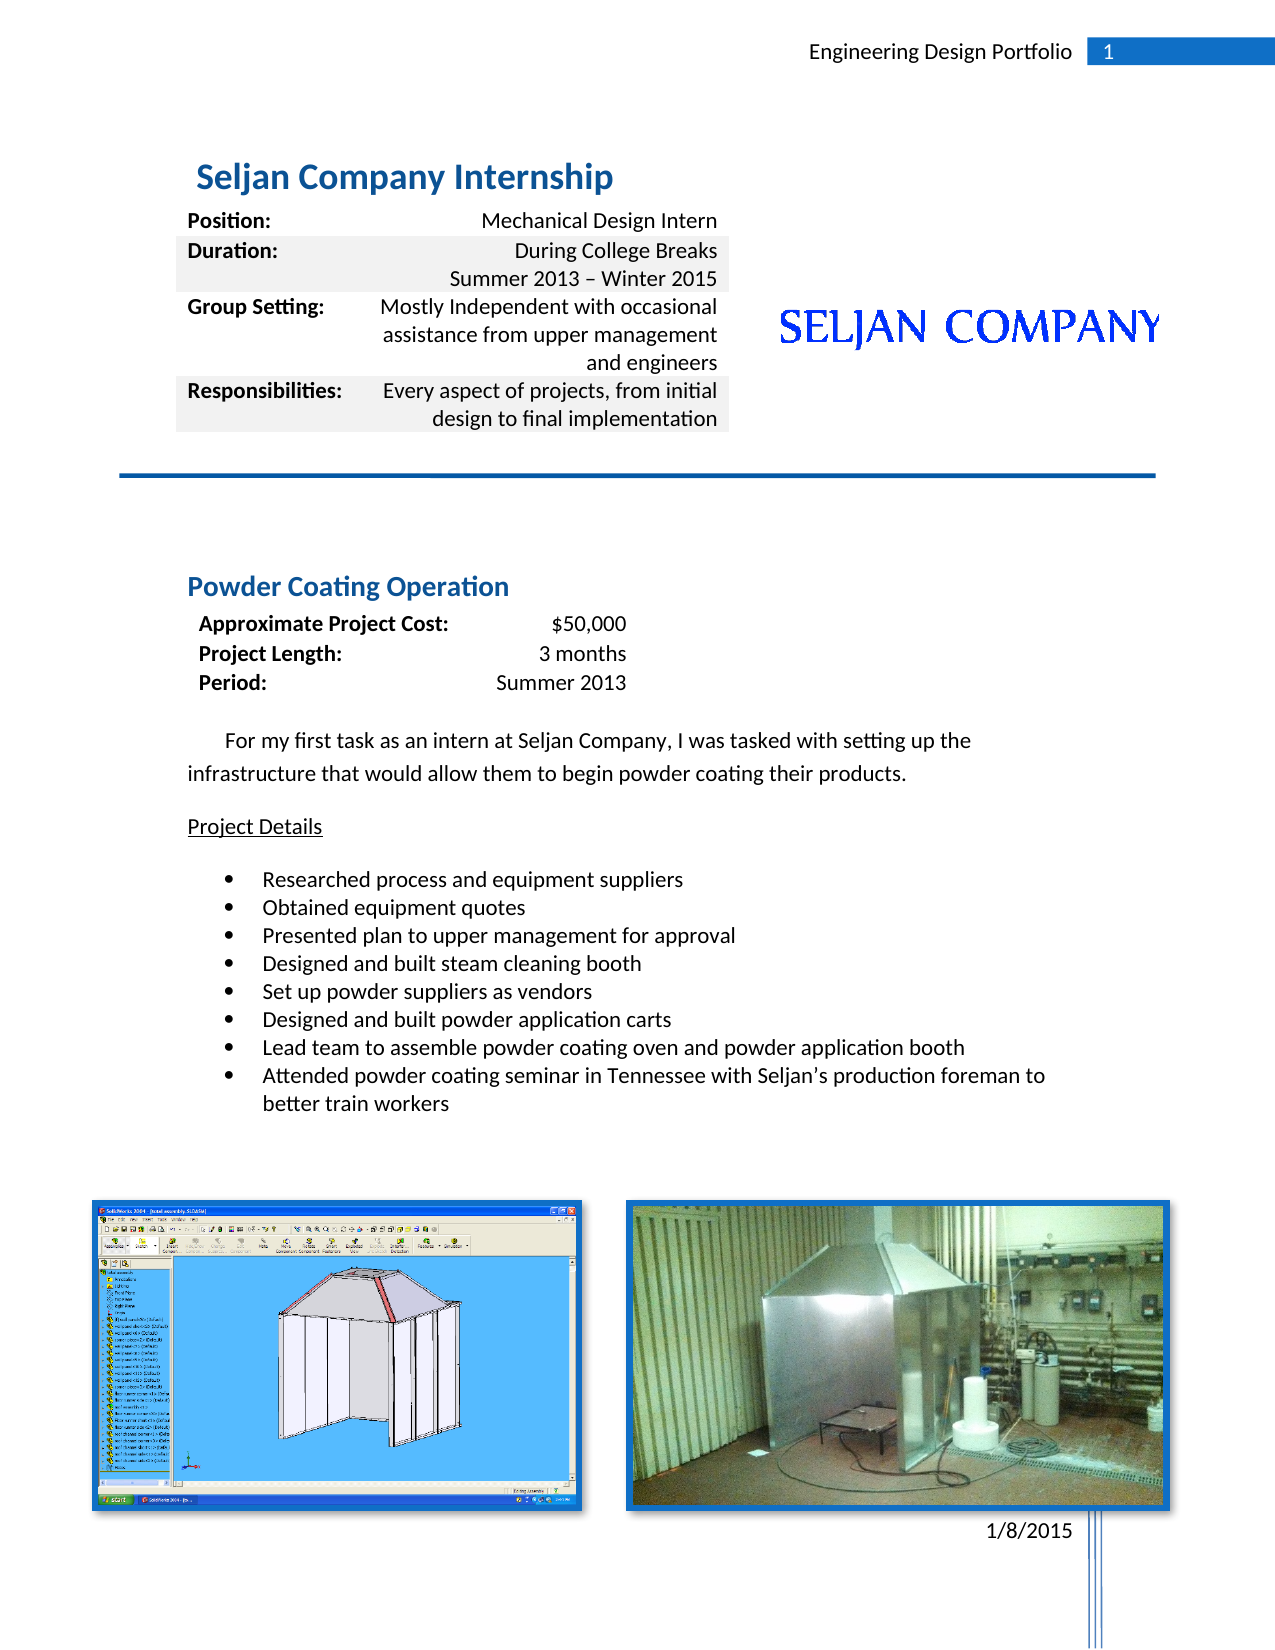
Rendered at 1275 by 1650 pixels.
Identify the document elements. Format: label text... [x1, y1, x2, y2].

list Designed and built powder application carts [225, 1005, 1087, 1033]
list Researched process and equipment suppliers [225, 865, 1087, 893]
list Lead team to assemble powder coating oven and powder application booth [225, 1033, 1087, 1061]
table_cell During College Breaks Summer 2013 – Winter 2015 [364, 236, 729, 292]
text For my first task as an intern at Seljan Company, I was tasked with setting up the infrastructure that would allow them to begin powder coating their products. [187, 727, 1087, 787]
table_cell Duration: [176, 236, 364, 292]
picture [781, 309, 1159, 351]
list Designed and built steam cleaning booth [225, 949, 1087, 977]
table_cell 3 months [482, 639, 637, 668]
table_cell Mostly Independent with occasional assistance from upper management and engineers [364, 293, 729, 376]
subtitle Powder Coating Operation [187, 568, 1087, 603]
list Attended powder coating seminar in Tennessee with Seljan’s production foreman to better train workers [225, 1061, 1087, 1117]
table_header $50,000 [482, 609, 637, 639]
list Set up powder suppliers as vendors [225, 977, 1087, 1005]
table_header Position: [176, 206, 364, 236]
table_cell Responsibilities: [176, 376, 364, 432]
table_cell Group Setting: [176, 293, 364, 376]
table_cell Period: [188, 668, 482, 699]
table_cell Every aspect of projects, from initial design to final implementation [364, 376, 729, 432]
table_cell Project Length: [188, 639, 482, 668]
table_cell Summer 2013 [482, 668, 637, 699]
table_header Mechanical Design Intern [364, 206, 729, 236]
picture [633, 1206, 1163, 1505]
text Project Details [187, 812, 1087, 840]
list Presented plan to upper management for approval [225, 921, 1087, 949]
subtitle Seljan Company Internship [187, 153, 1087, 199]
table_header Approximate Project Cost: [188, 609, 482, 639]
list Obtained equipment quotes [225, 893, 1087, 921]
picture [98, 1206, 576, 1505]
